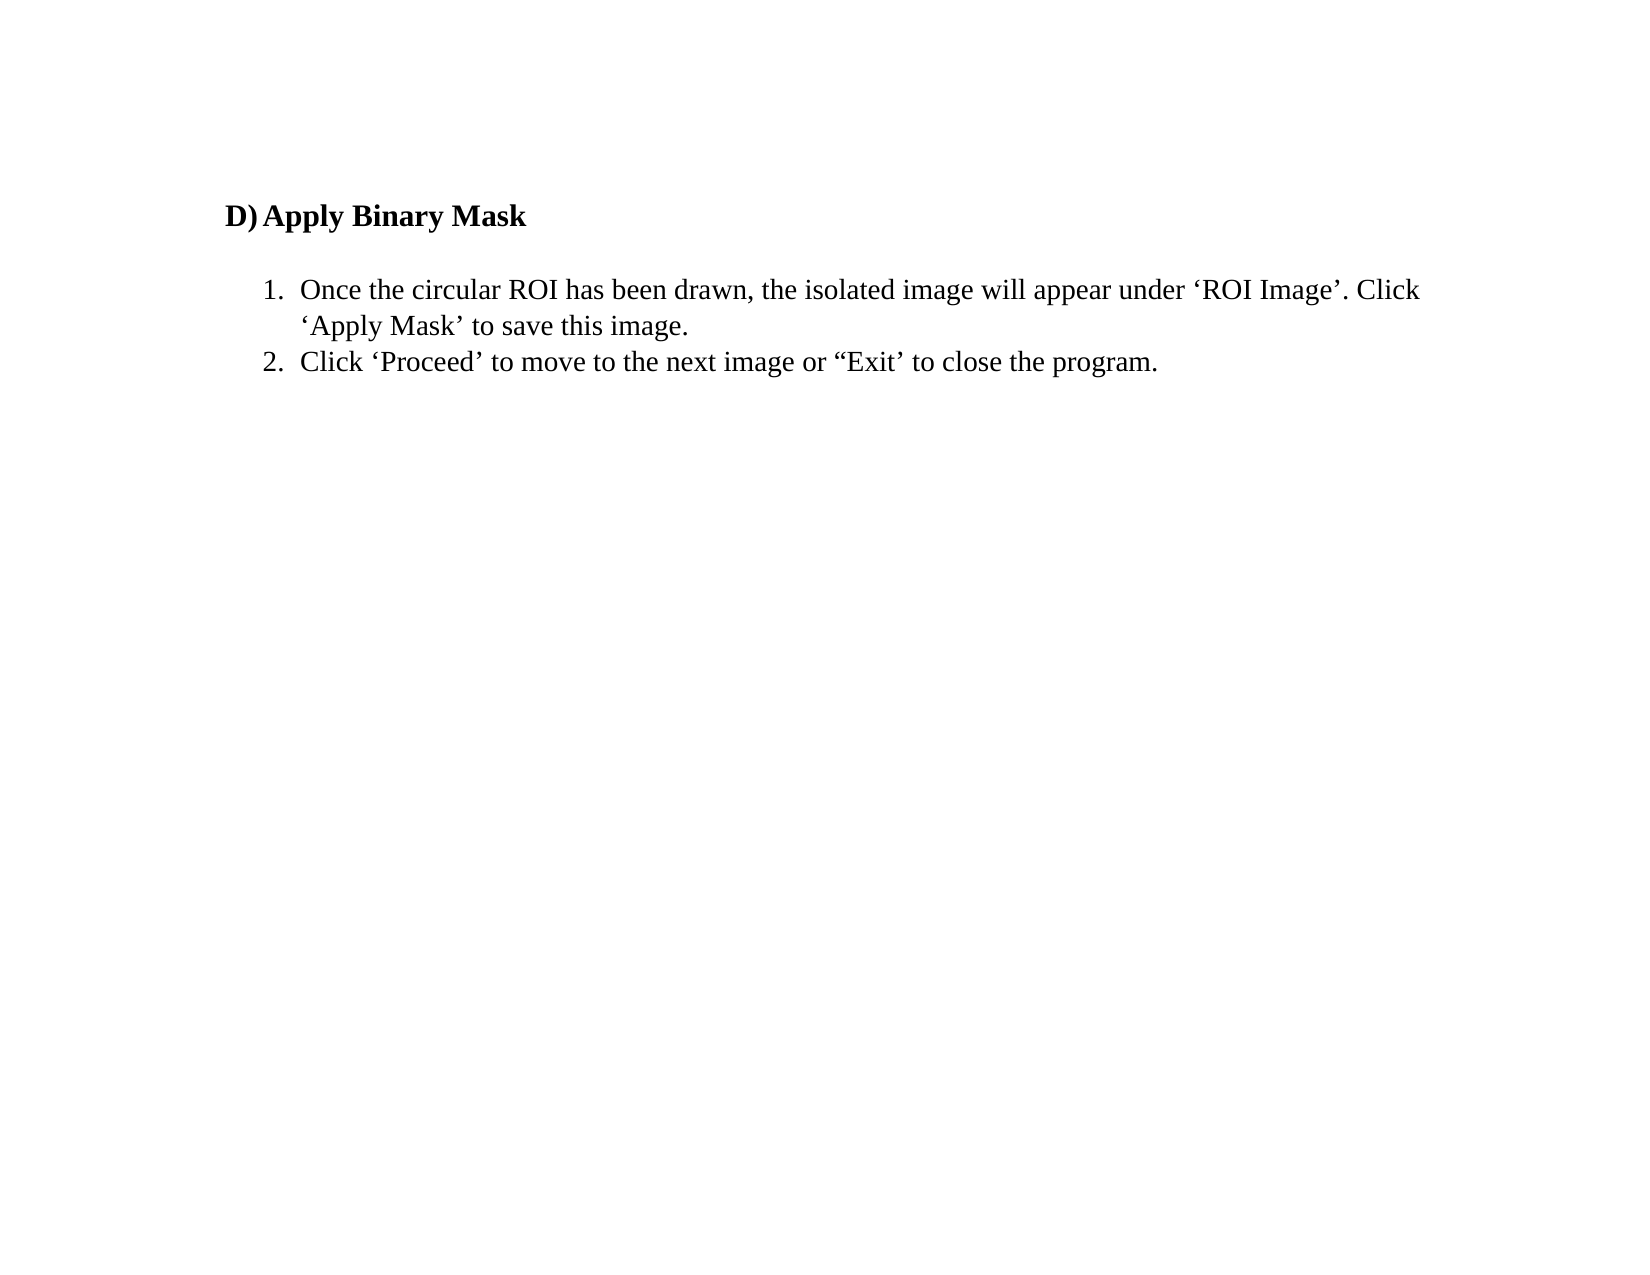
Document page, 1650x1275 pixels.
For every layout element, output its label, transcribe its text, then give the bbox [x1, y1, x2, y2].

list Apply Binary Mask [225, 197, 1500, 233]
list Once the circular ROI has been drawn, the isolated image will appear under ‘ROI Image’. Click ‘Apply Mask’ to save this image. [262, 272, 1500, 341]
list Click ‘Proceed’ to move to the next image or “Exit’ to close the program. [262, 344, 1500, 378]
